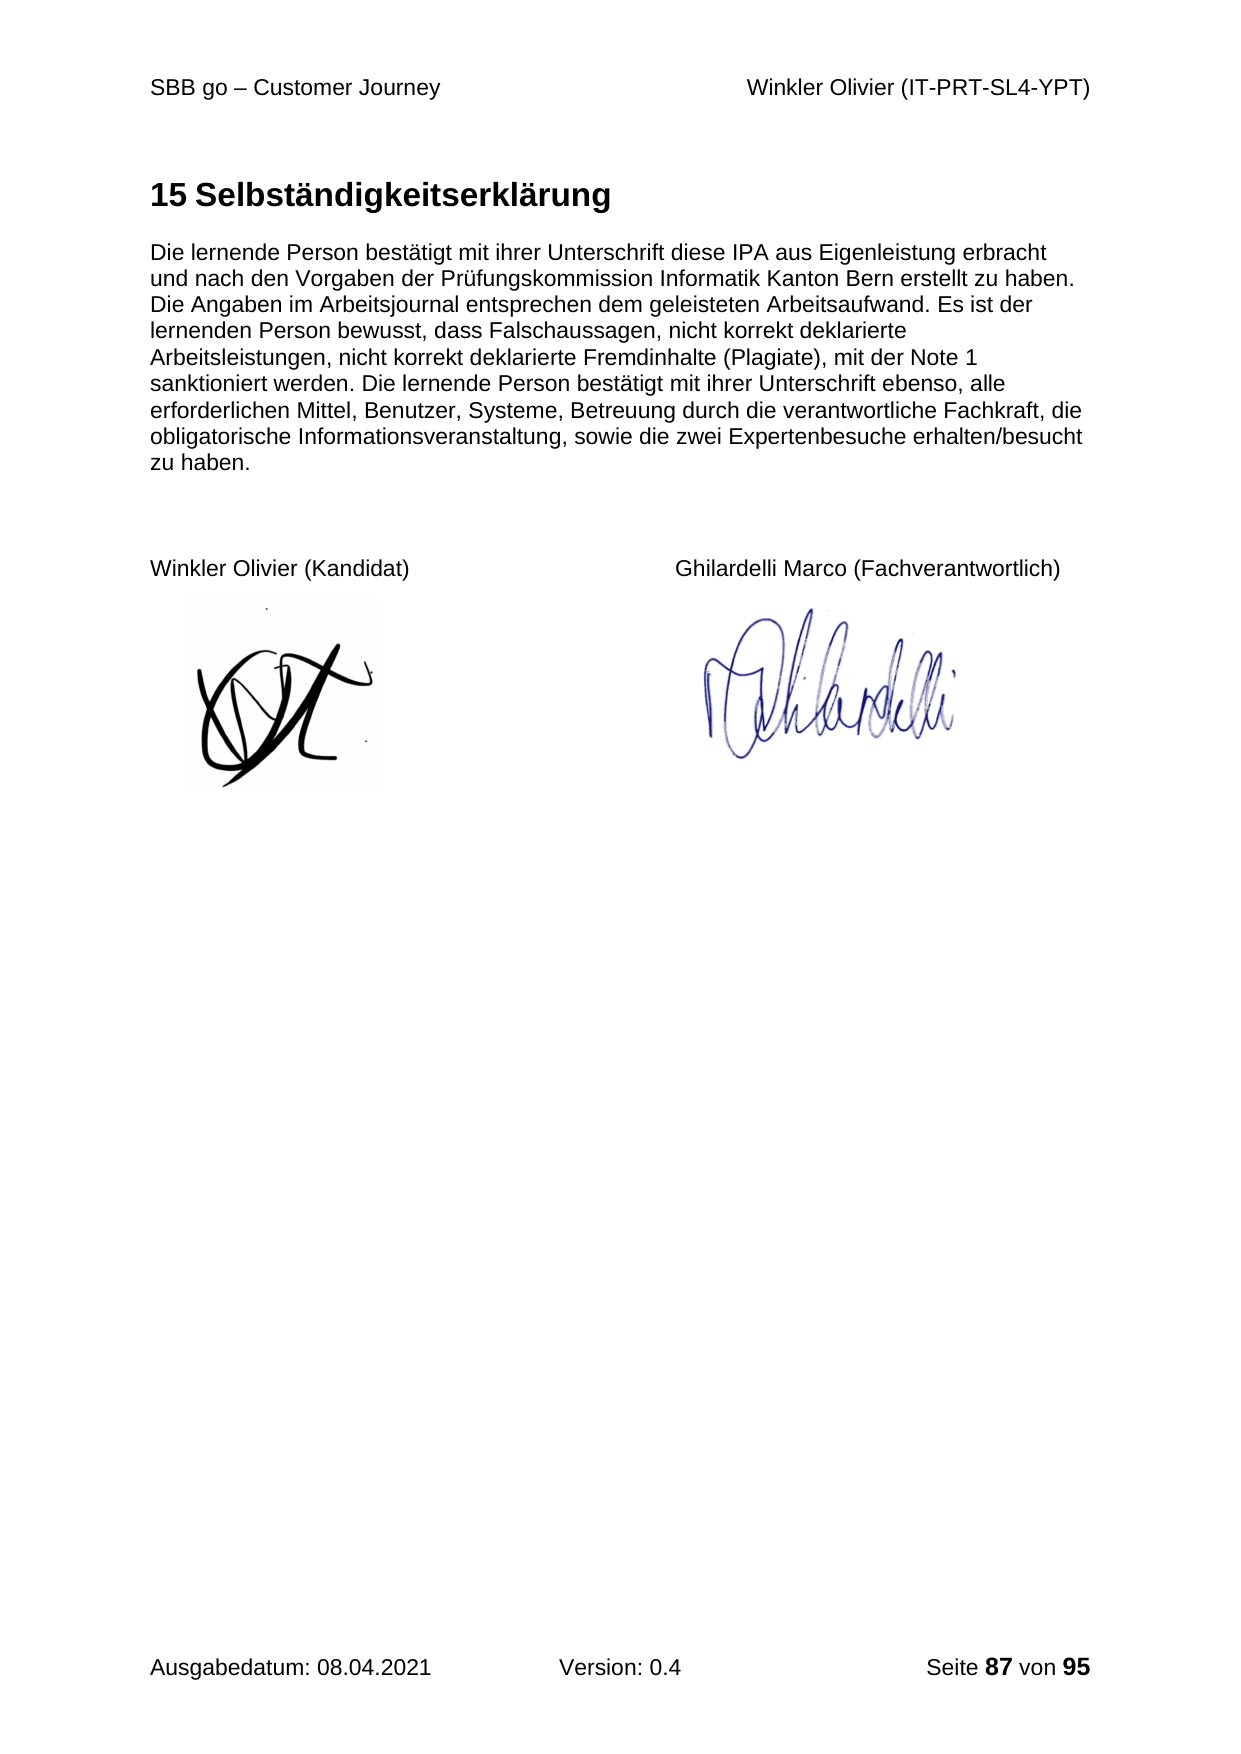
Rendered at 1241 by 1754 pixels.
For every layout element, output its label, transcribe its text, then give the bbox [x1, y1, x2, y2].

picture [699, 606, 960, 760]
text Winkler Olivier (Kandidat) Ghilardelli Marco (Fachverantwortlich) [150, 555, 1090, 581]
text Die lernende Person bestätigt mit ihrer Unterschrift diese IPA aus Eigenleistung erbracht und nach den Vorgaben der Prüfungskommission Informatik Kanton Bern erstellt zu haben. Die Angaben im Arbeitsjournal entsprechen dem geleisteten Arbeitsaufwand. Es ist der lernenden Person bewusst, dass Falschaussagen, nicht korrekt deklarierte Arbeitsleistungen, nicht korrekt deklarierte Fremdinhalte (Plagiate), mit der Note 1 sanktioniert werden. Die lernende Person bestätigt mit ihrer Unterschrift ebenso, alle erforderlichen Mittel, Benutzer, Systeme, Betreuung durch die verantwortliche Fachkraft, die obligatorische Informationsveranstaltung, sowie die zwei Expertenbesuche erhalten/besucht zu haben. [150, 238, 1090, 476]
picture [184, 598, 379, 793]
subtitle Selbständigkeitserklärung [150, 175, 1090, 213]
